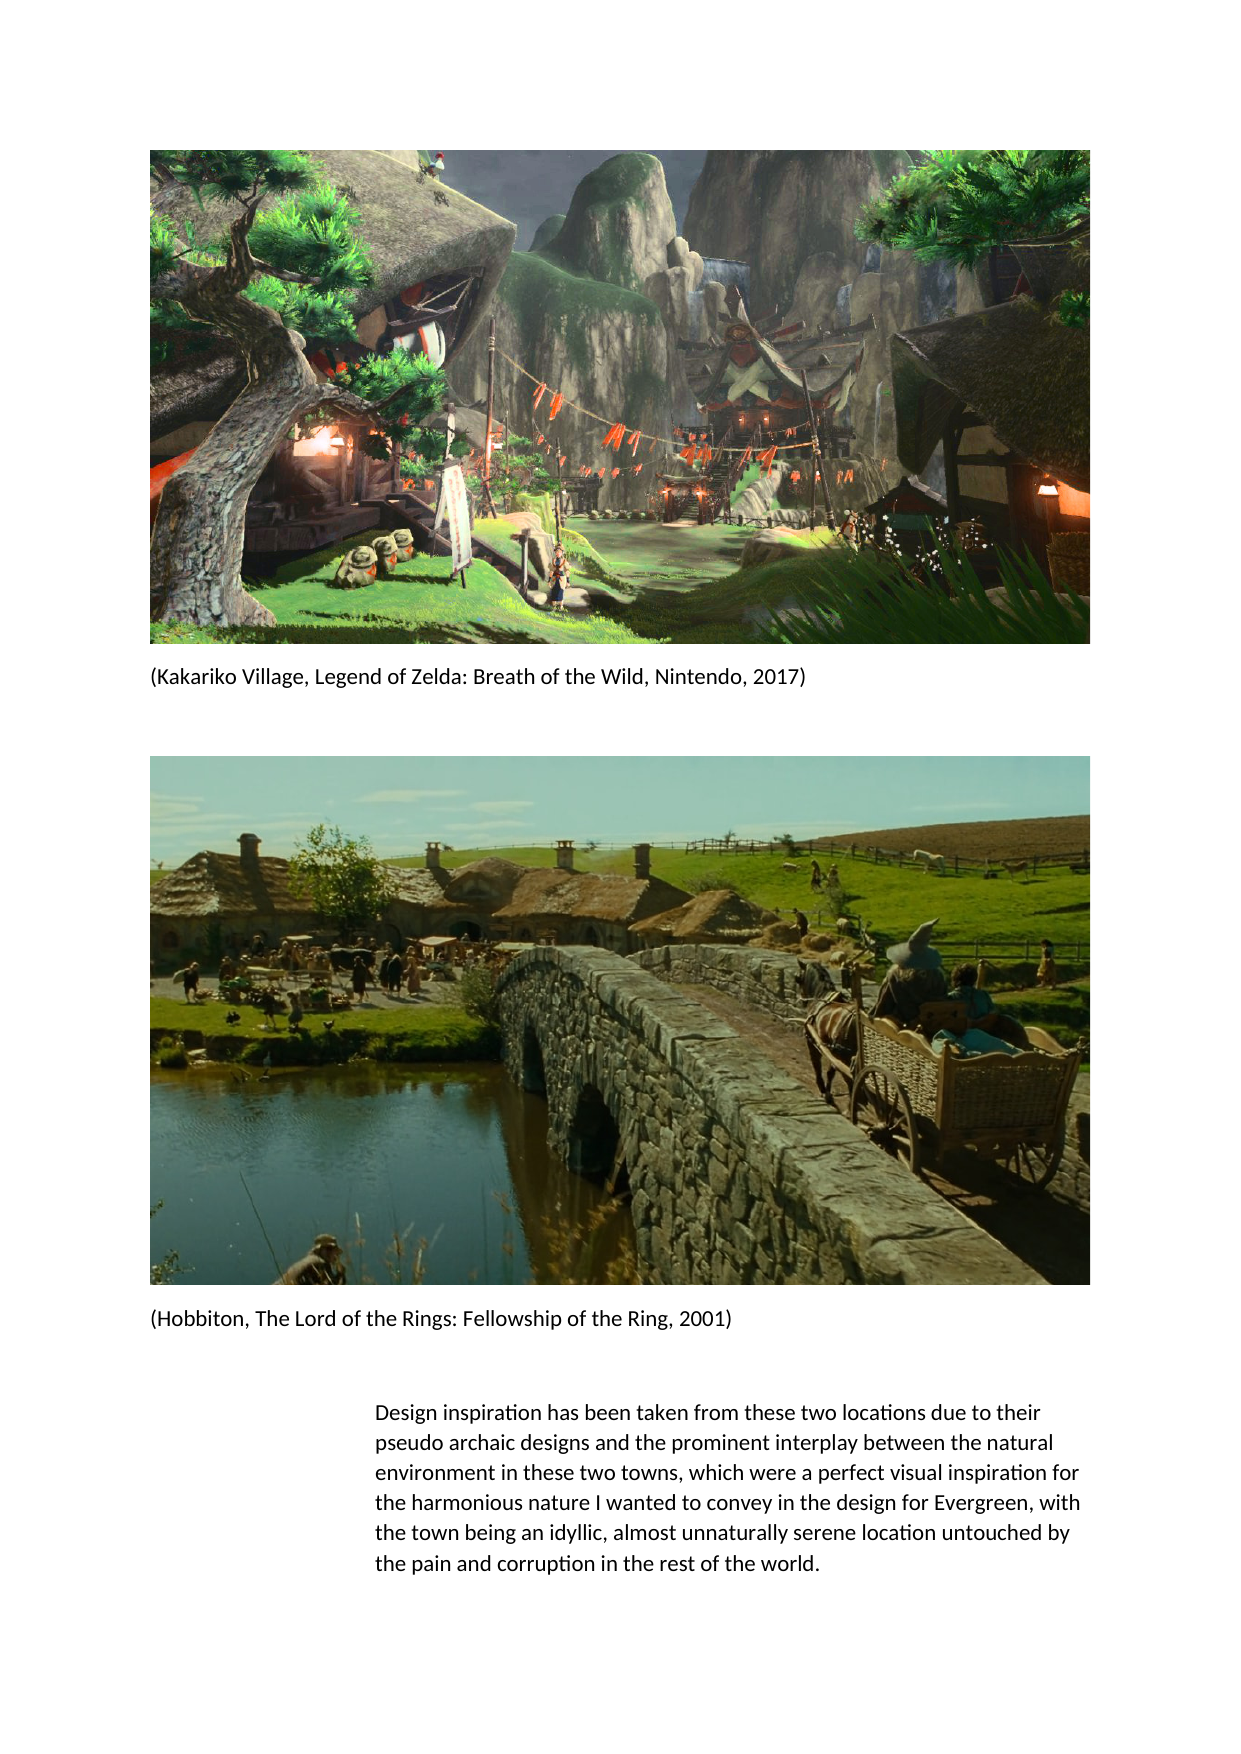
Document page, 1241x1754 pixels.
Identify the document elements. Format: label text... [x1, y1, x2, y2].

text Design inspiration has been taken from these two locations due to their pseudo archaic designs and the prominent interplay between the natural environment in these two towns, which were a perfect visual inspiration for the harmonious nature I wanted to convey in the design for Evergreen, with the town being an idyllic, almost unnaturally serene location untouched by the pain and corruption in the rest of the world. [375, 1398, 1090, 1577]
text (Kakariko Village, Legend of Zelda: Breath of the Wild, Nintendo, 2017) [150, 662, 1090, 690]
picture [150, 756, 1091, 1285]
text (Hobbiton, The Lord of the Rings: Fellowship of the Ring, 2001) [150, 1304, 1090, 1332]
picture [150, 150, 1091, 644]
